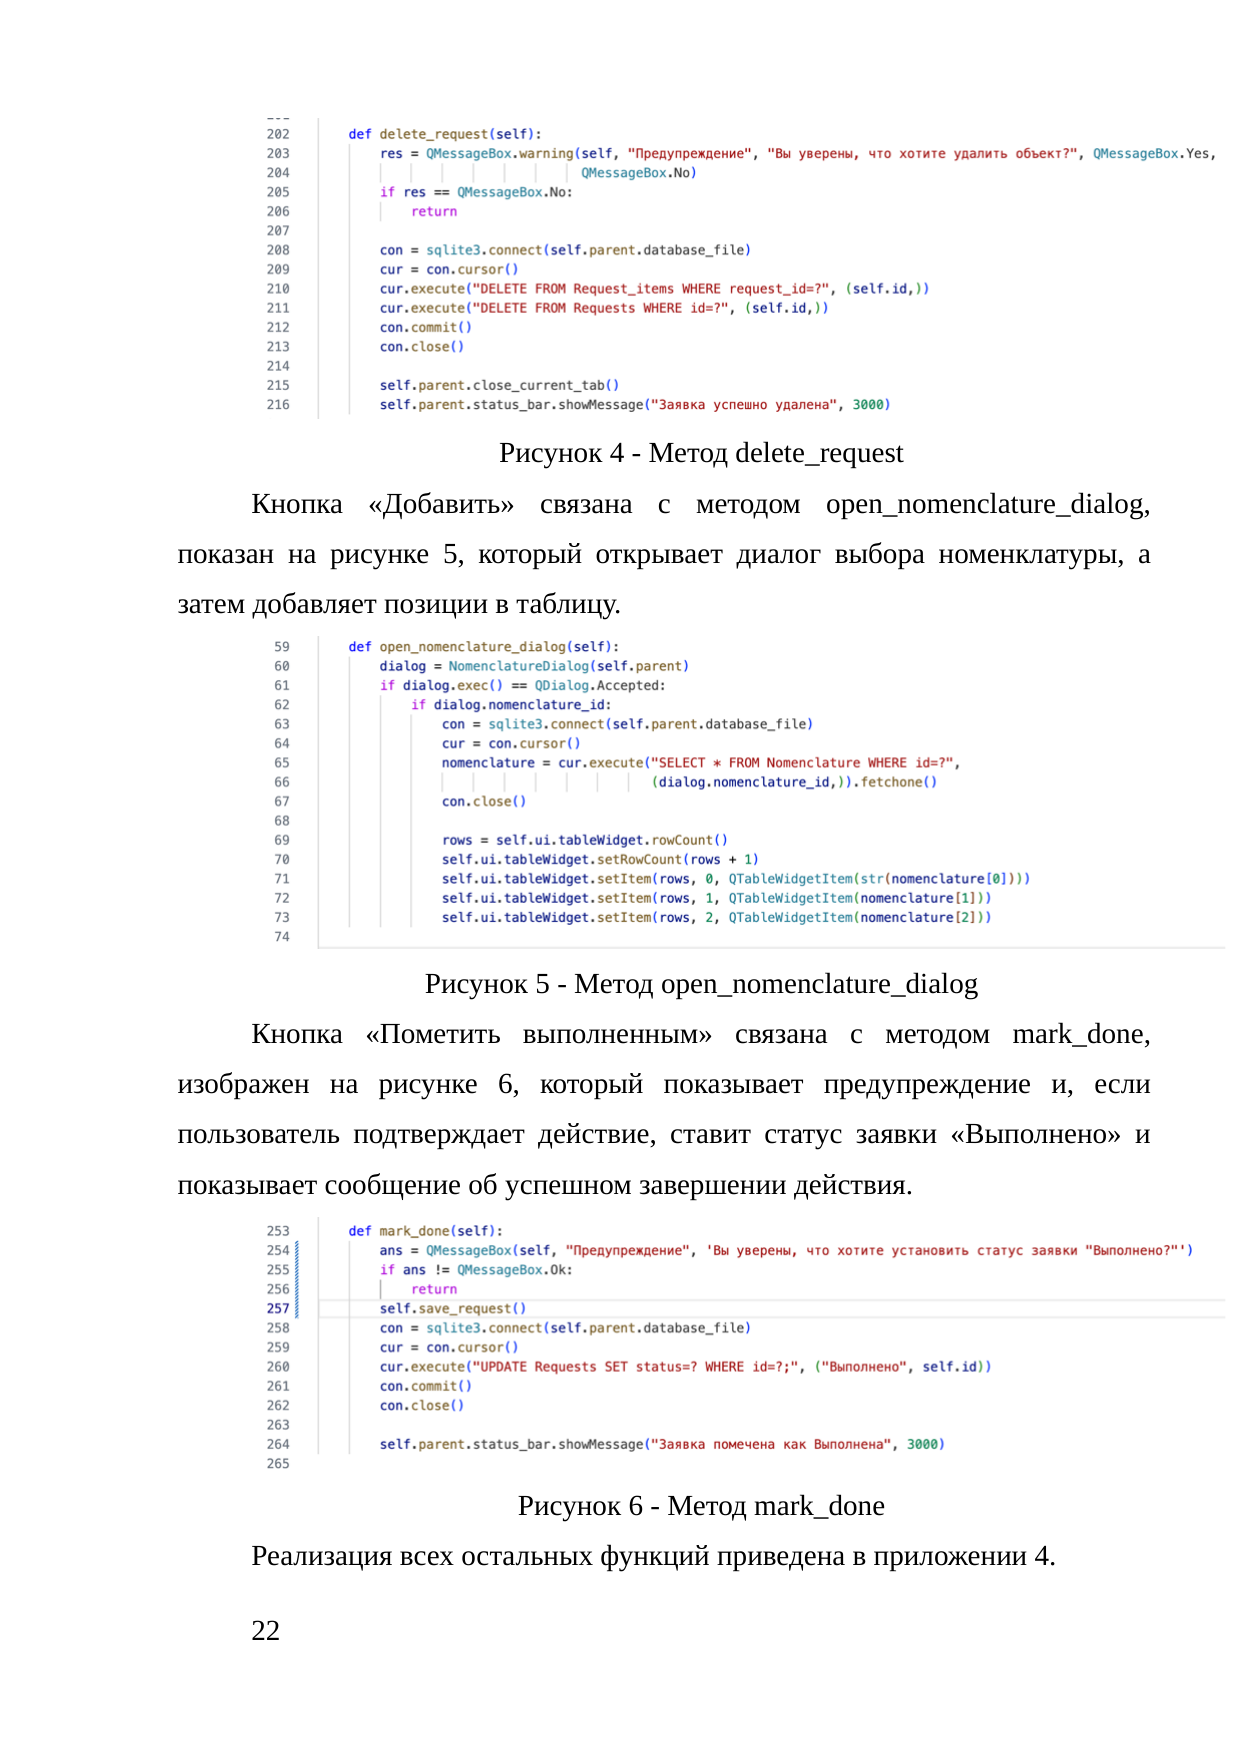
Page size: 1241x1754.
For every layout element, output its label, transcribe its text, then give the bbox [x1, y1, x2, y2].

picture [251, 1217, 1226, 1472]
text Рисунок 5 - Метод open_nomenclature_dialog [177, 966, 1152, 999]
text Реализация всех остальных функций приведена в приложении 4. [177, 1538, 1152, 1572]
picture [251, 636, 1226, 949]
picture [251, 118, 1226, 419]
text Кнопка «Добавить» связана с методом open_nomenclature_dialog, показан на рисунке 5, который открывает диалог выбора номенклатуры, а затем добавляет позиции в таблицу. [177, 486, 1152, 620]
text Кнопка «Пометить выполненным» связана с методом mark_done, изображен на рисунке 6, который показывает предупреждение и, если пользователь подтверждает действие, ставит статус заявки «Выполнено» и показывает сообщение об успешном завершении действия. [177, 1016, 1152, 1201]
